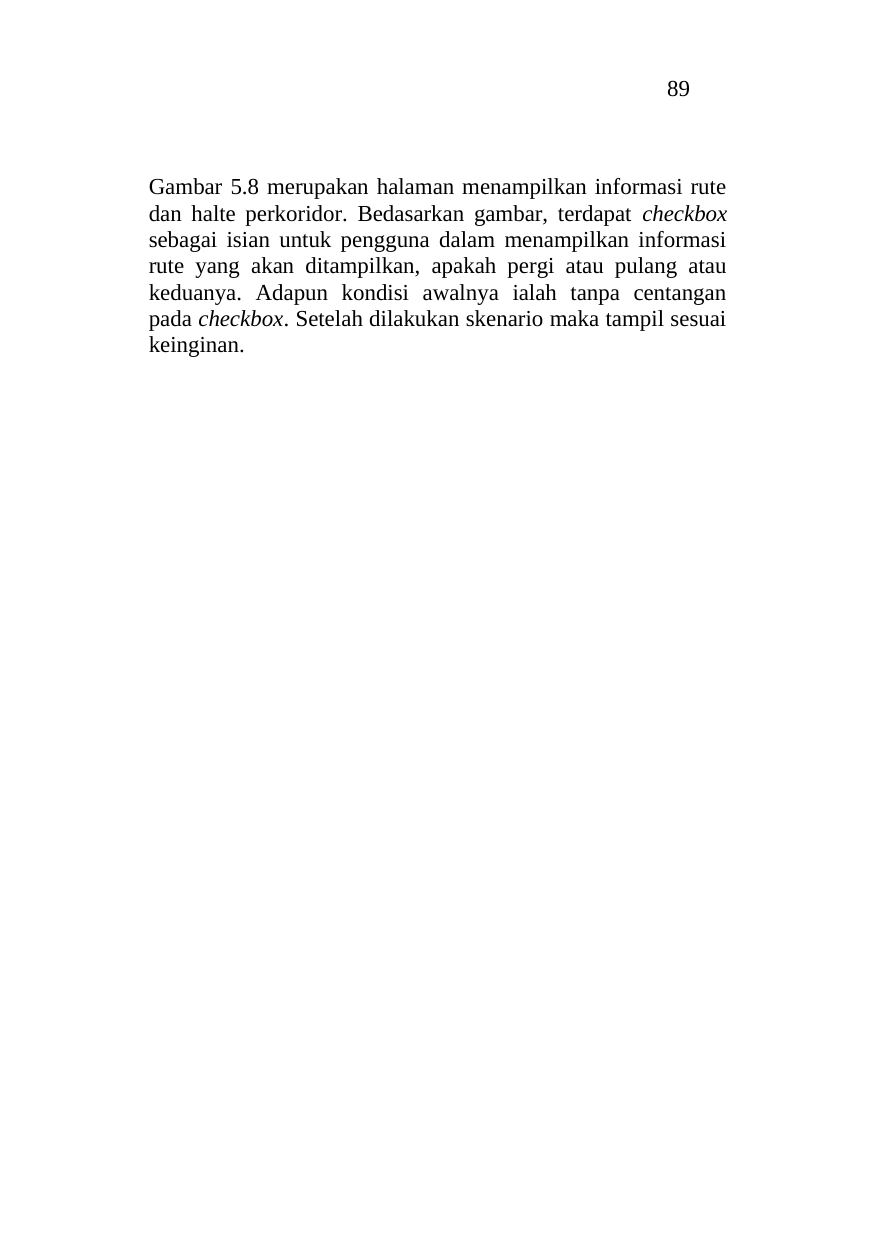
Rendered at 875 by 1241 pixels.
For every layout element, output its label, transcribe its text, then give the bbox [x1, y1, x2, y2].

text Gambar 5.8 merupakan halaman menampilkan informasi rute dan halte perkoridor. Bedasarkan gambar, terdapat checkbox sebagai isian untuk pengguna dalam menampilkan informasi rute yang akan ditampilkan, apakah pergi atau pulang atau keduanya. Adapun kondisi awalnya ialah tanpa centangan pada checkbox. Setelah dilakukan skenario maka tampil sesuai keinginan. [148, 173, 727, 358]
